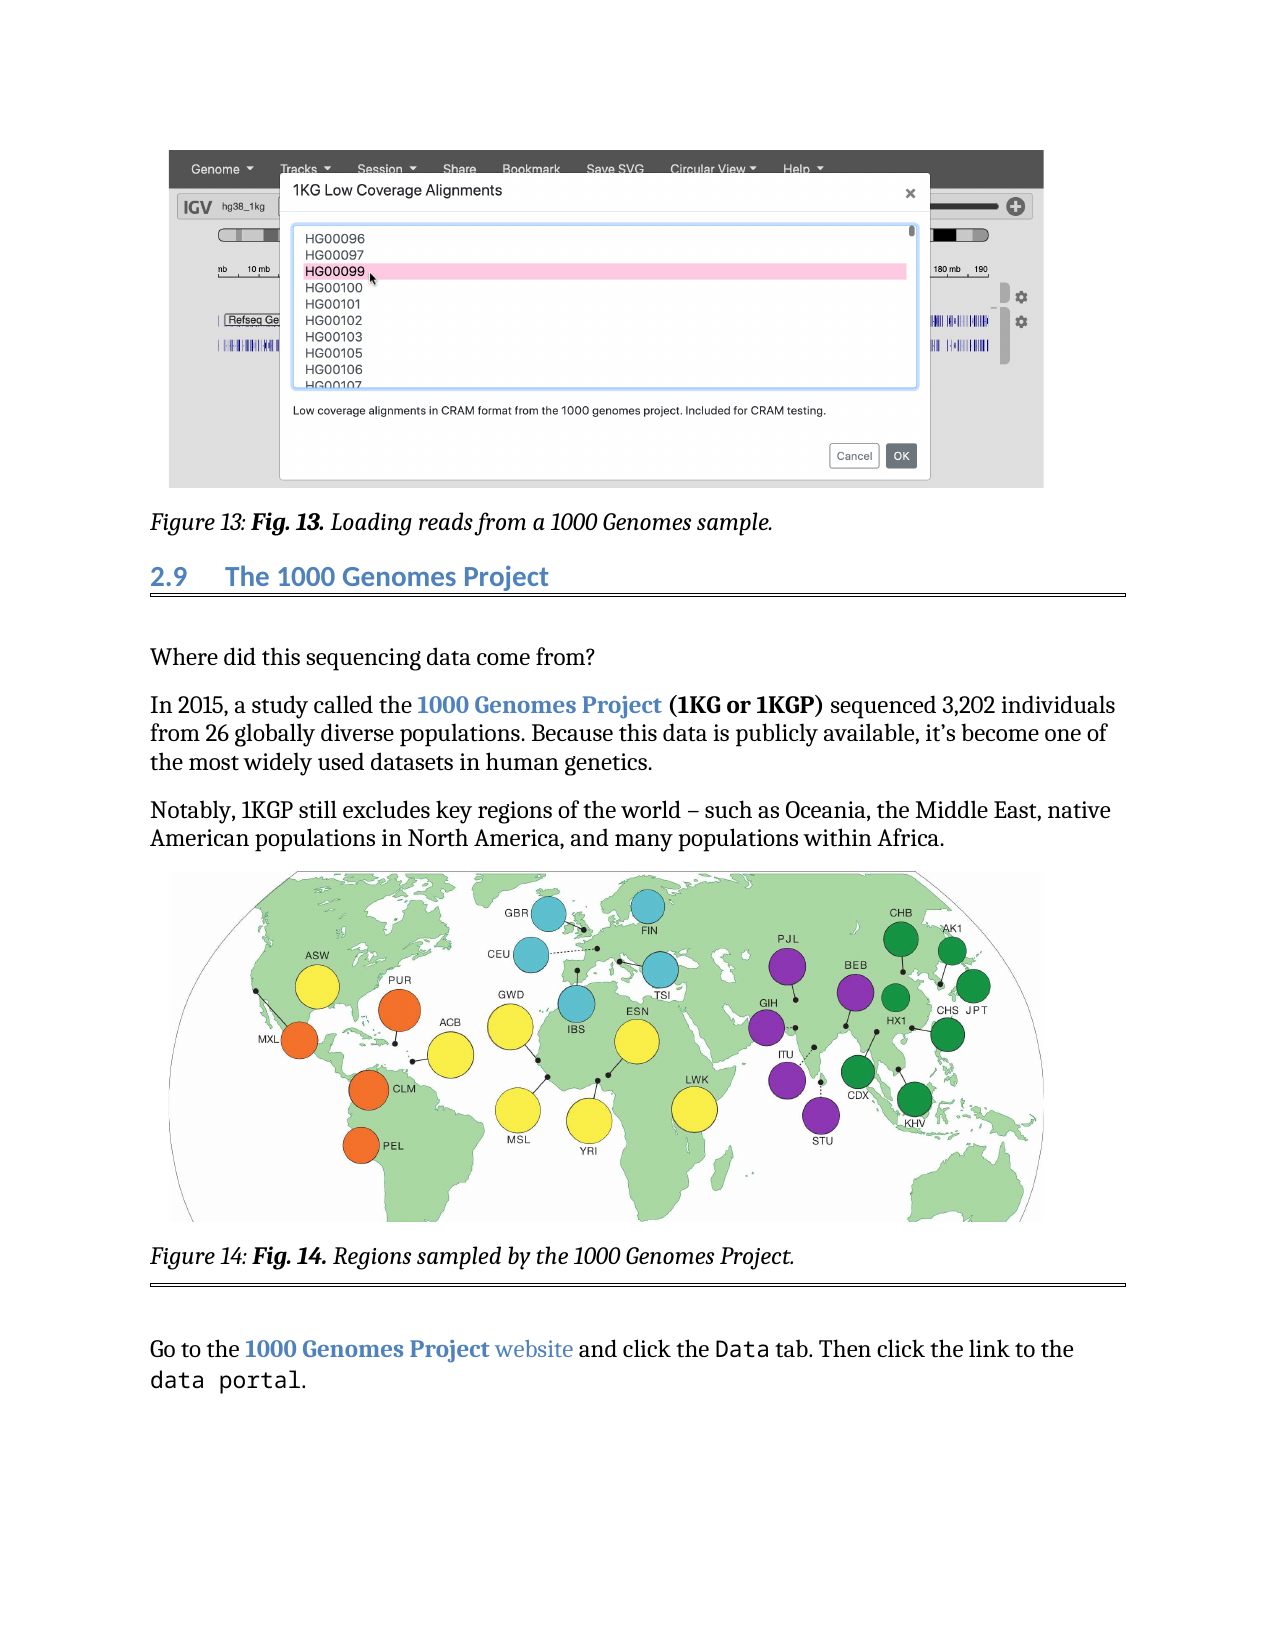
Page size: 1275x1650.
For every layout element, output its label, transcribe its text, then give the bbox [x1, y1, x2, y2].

picture [168, 150, 1044, 488]
subtitle 2.9 The 1000 Genomes Project [150, 558, 1125, 593]
text Notably, 1KGP still excludes key regions of the world – such as Oceania, the Middle East, native American populations in North America, and many populations within Africa. [150, 796, 1125, 853]
text Where did this sequencing data come from? [150, 643, 1125, 672]
text In 2015, a study called the 1000 Genomes Project (1KG or 1KGP) sequenced 3,202 individuals from 26 globally diverse populations. Because this data is publicly available, it’s become one of the most widely used datasets in human genetics. [150, 691, 1125, 777]
picture [168, 871, 1044, 1222]
text Go to the 1000 Genomes Project website and click the Data tab. Then click the link to the data portal. [150, 1333, 1125, 1395]
